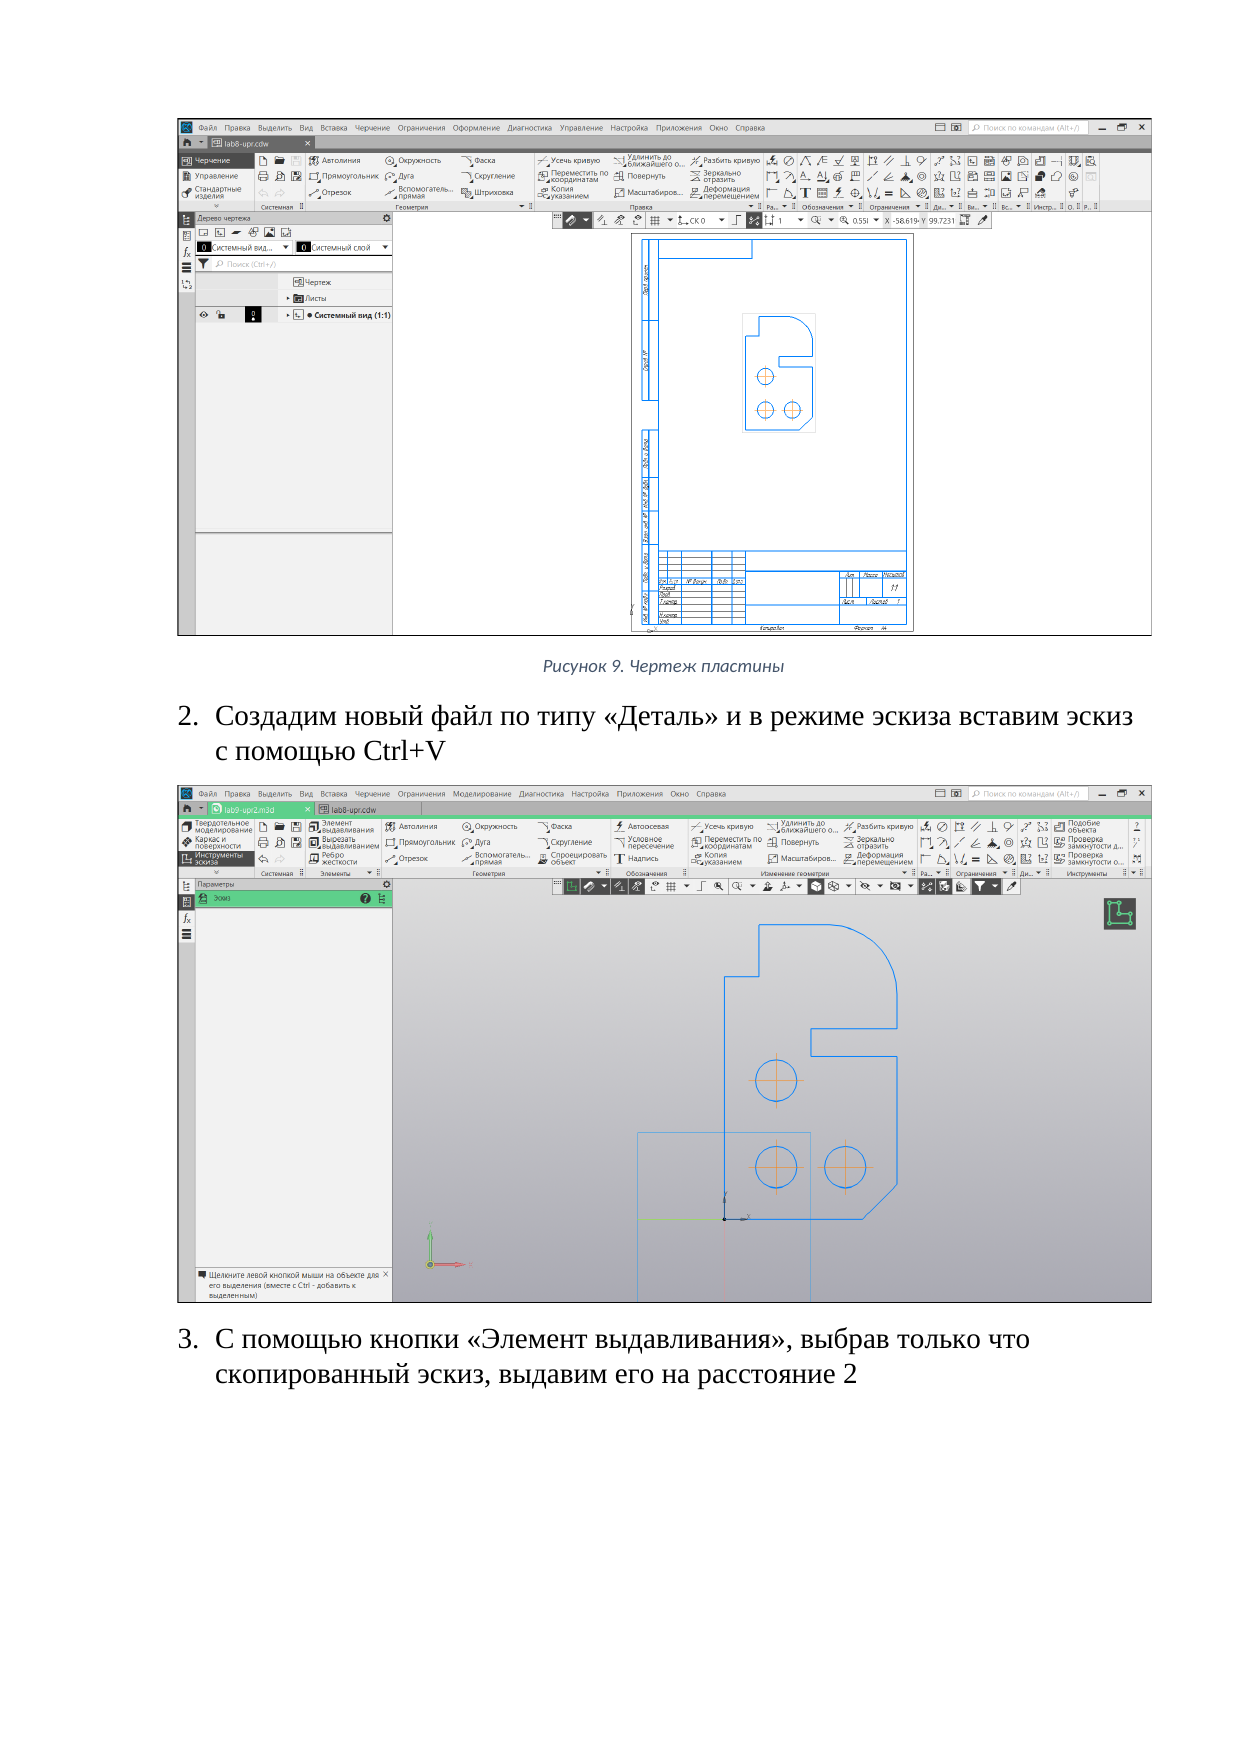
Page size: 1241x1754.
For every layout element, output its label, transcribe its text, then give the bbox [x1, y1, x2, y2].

picture [177, 785, 1152, 1303]
list Создадим новый файл по типу «Деталь» и в режиме эскиза вставим эскиз с помощью Ctrl+V [177, 698, 1152, 767]
text Рисунок 9. Чертеж пластины [177, 654, 1152, 677]
list С помощью кнопки «Элемент выдавливания», выбрав только что скопированный эскиз, выдавим его на расстояние 2 [177, 1321, 1152, 1389]
picture [177, 118, 1152, 636]
